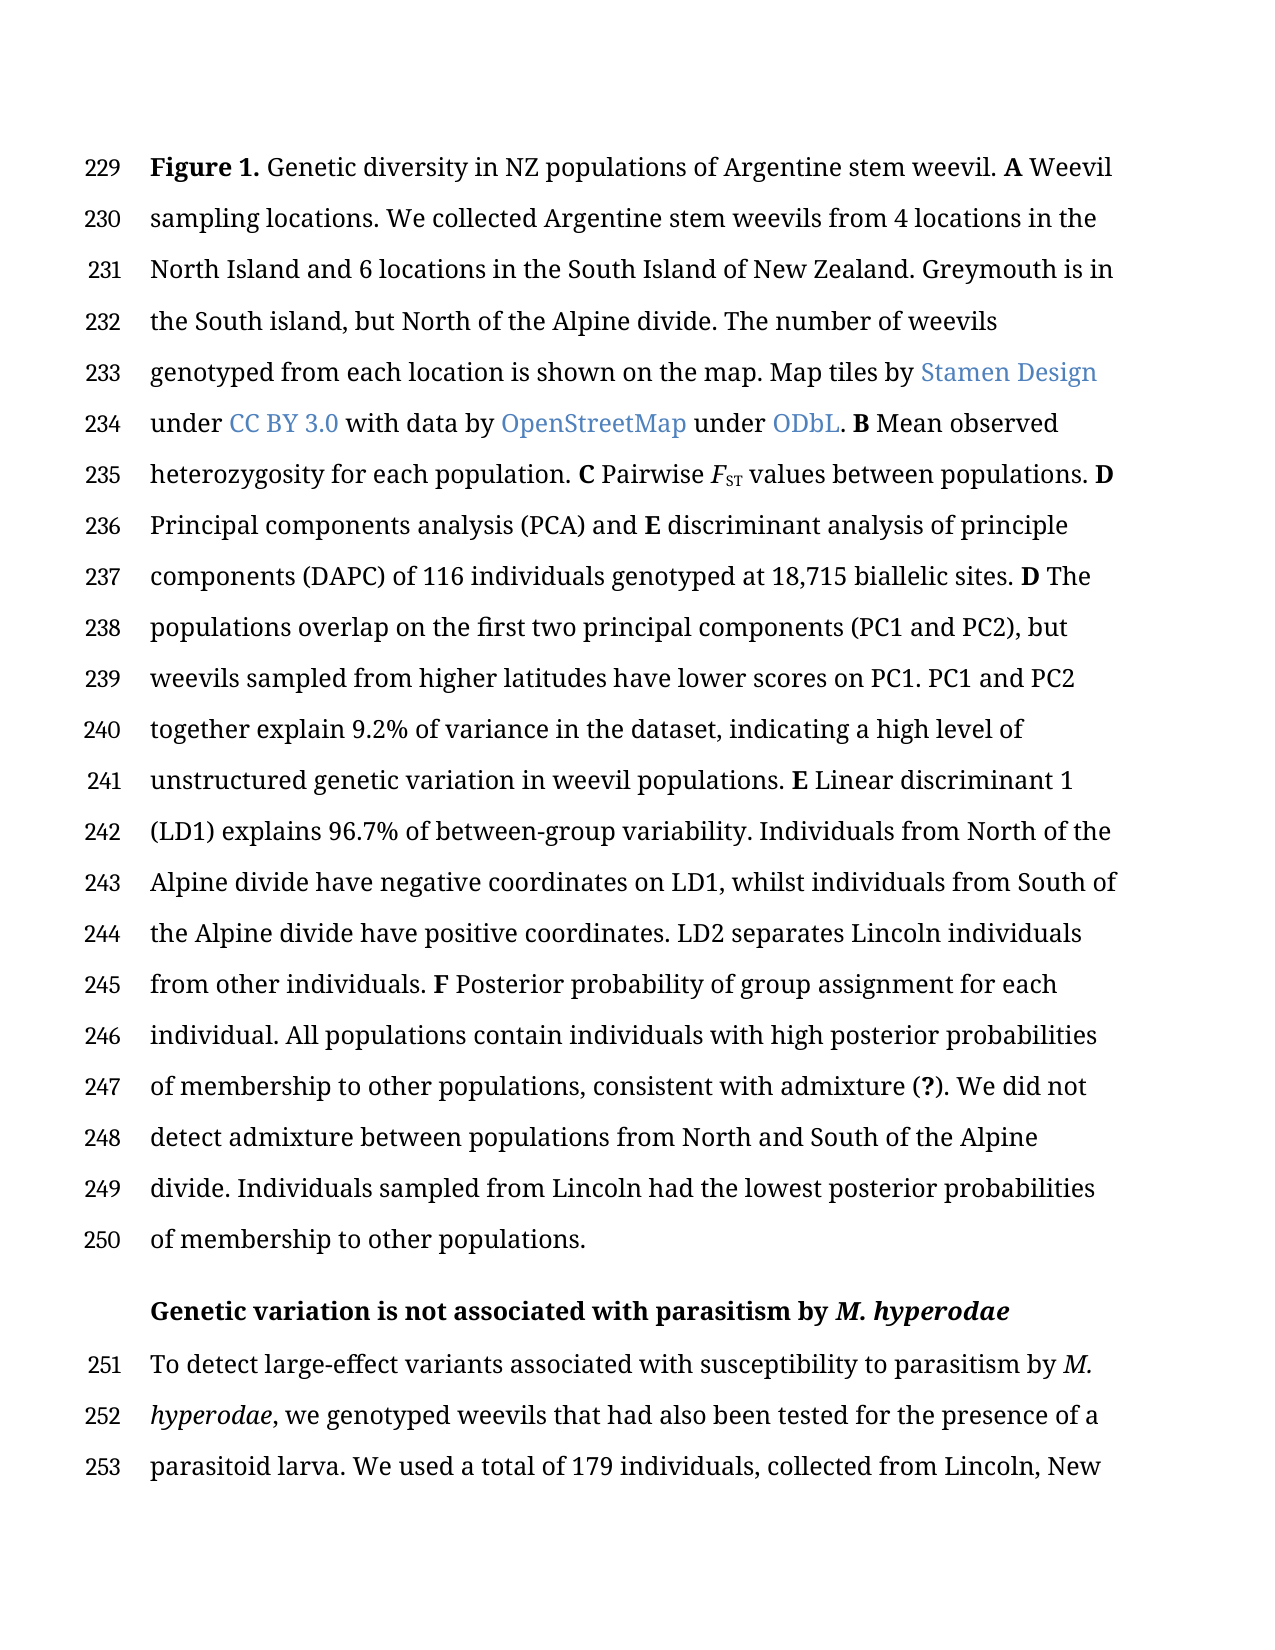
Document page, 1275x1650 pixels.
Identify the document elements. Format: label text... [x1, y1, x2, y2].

text Figure 1. Genetic diversity in NZ populations of Argentine stem weevil. A Weevil sampling locations. We collected Argentine stem weevils from 4 locations in the North Island and 6 locations in the South Island of New Zealand. Greymouth is in the South island, but North of the Alpine divide. The number of weevils genotyped from each location is shown on the map. Map tiles by Stamen Design under CC BY 3.0 with data by OpenStreetMap under ODbL. B Mean observed heterozygosity for each population. C Pairwise FST values between populations. D Principal components analysis (PCA) and E discriminant analysis of principle components (DAPC) of 116 individuals genotyped at 18,715 biallelic sites. D The populations overlap on the first two principal components (PC1 and PC2), but weevils sampled from higher latitudes have lower scores on PC1. PC1 and PC2 together explain 9.2% of variance in the dataset, indicating a high level of unstructured genetic variation in weevil populations. E Linear discriminant 1 (LD1) explains 96.7% of between-group variability. Individuals from North of the Alpine divide have negative coordinates on LD1, whilst individuals from South of the Alpine divide have positive coordinates. LD2 separates Lincoln individuals from other individuals. F Posterior probability of group assignment for each individual. All populations contain individuals with high posterior probabilities of membership to other populations, consistent with admixture (?). We did not detect admixture between populations from North and South of the Alpine divide. Individuals sampled from Lincoln had the lowest posterior probabilities of membership to other populations. [150, 150, 1125, 1256]
subtitle Genetic variation is not associated with parasitism by M. hyperodae [150, 1294, 1125, 1328]
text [150, 1347, 1125, 1483]
